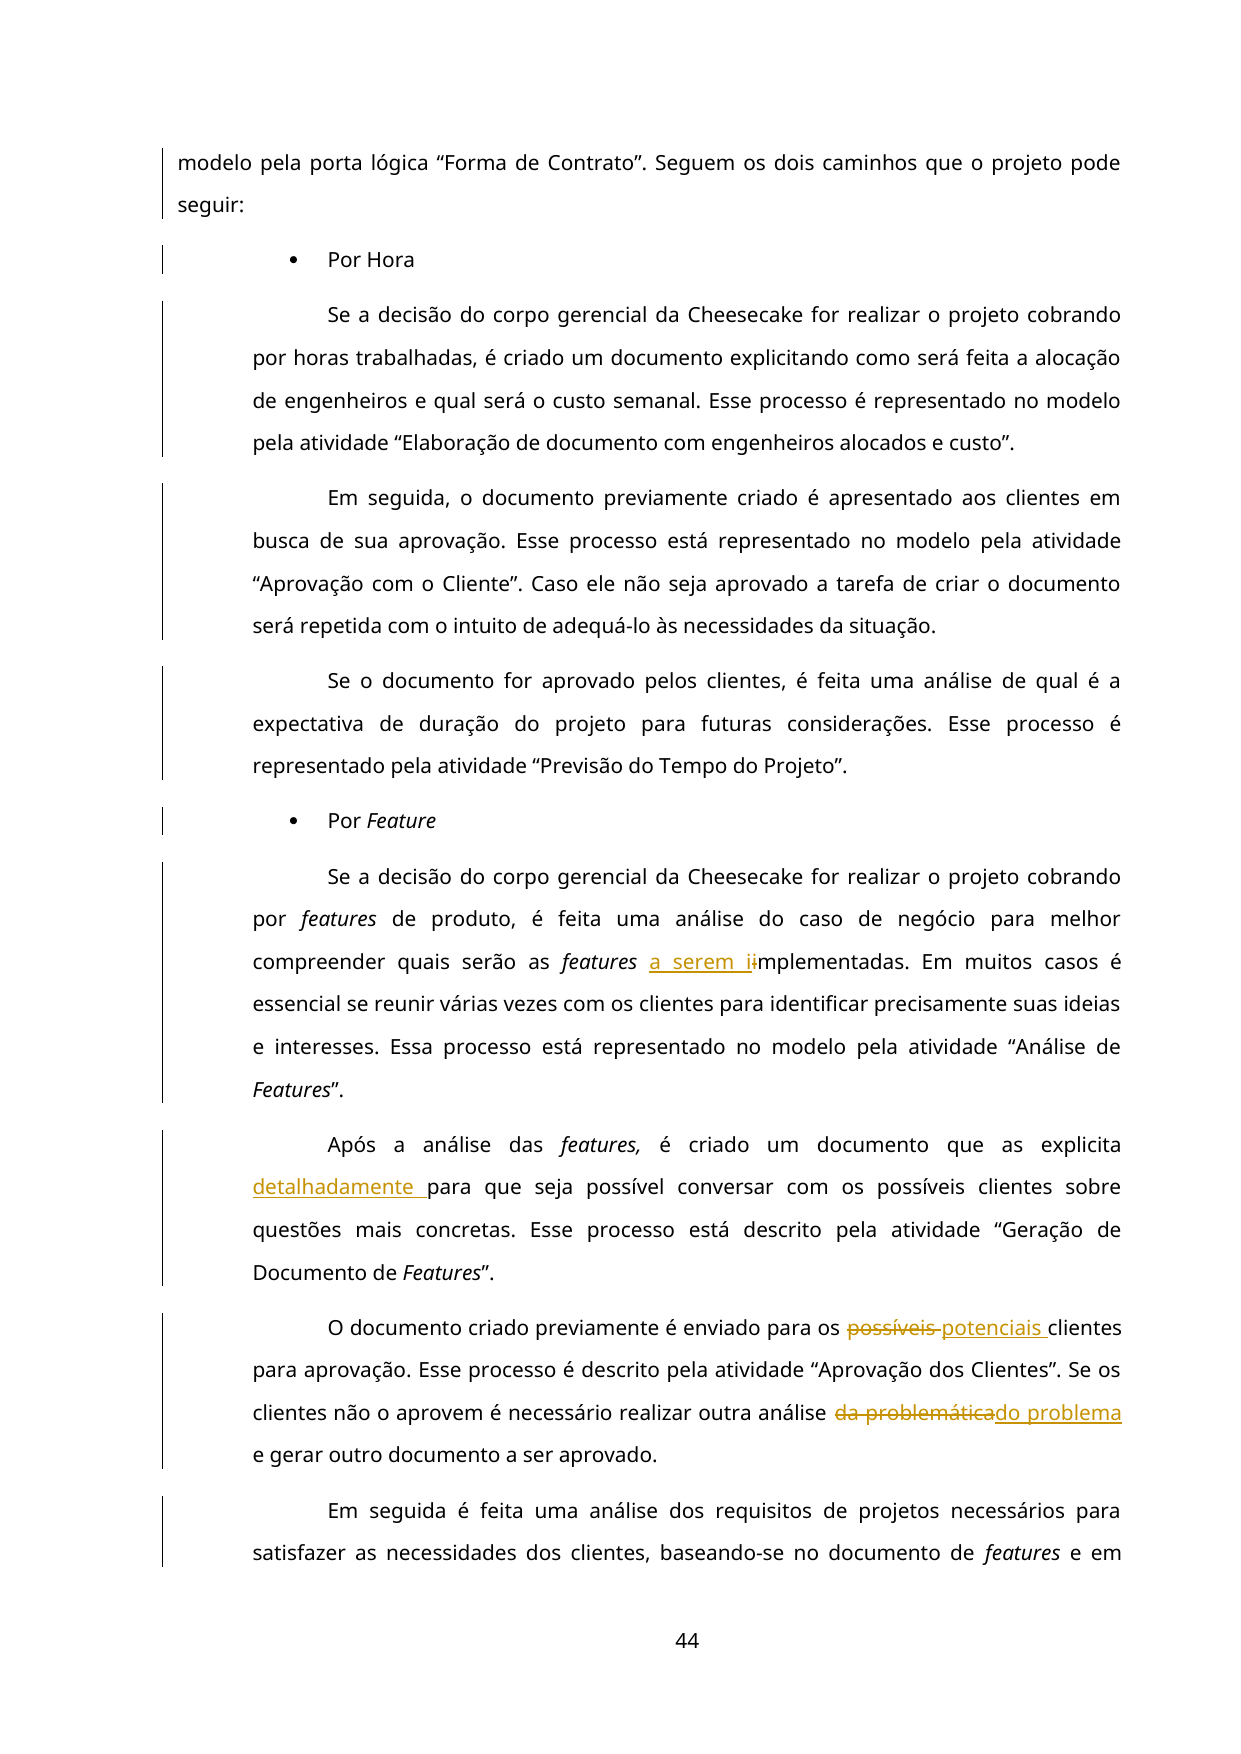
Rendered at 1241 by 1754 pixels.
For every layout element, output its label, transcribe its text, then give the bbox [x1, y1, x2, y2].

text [252, 1496, 1122, 1567]
text Após a análise das features, é criado um documento que as explicita para que seja possível conversar com os possíveis clientes sobre questões mais concretas. Esse processo está descrito pela atividade “Geração de Documento de Features”. [252, 1130, 1122, 1286]
text O documento criado previamente é enviado para os clientes para aprovação. Esse processo é descrito pela atividade “Aprovação dos Clientes”. Se os clientes não o aprovem é necessário realizar outra análise e gerar outro documento a ser aprovado. [252, 1313, 1122, 1469]
text Se a decisão do corpo gerencial da Cheesecake for realizar o projeto cobrando por horas trabalhadas, é criado um documento explicitando como será feita a alocação de engenheiros e qual será o custo semanal. Esse processo é representado no modelo pela atividade “Elaboração de documento com engenheiros alocados e custo”. [252, 301, 1122, 457]
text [177, 148, 1122, 219]
text Em seguida, o documento previamente criado é apresentado aos clientes em busca de sua aprovação. Esse processo está representado no modelo pela atividade “Aprovação com o Cliente”. Caso ele não seja aprovado a tarefa de criar o documento será repetida com o intuito de adequá-lo às necessidades da situação. [252, 483, 1122, 640]
list Por Hora [290, 245, 1122, 274]
text Se o documento for aprovado pelos clientes, é feita uma análise de qual é a expectativa de duração do projeto para futuras considerações. Esse processo é representado pela atividade “Previsão do Tempo do Projeto”. [252, 666, 1122, 780]
list Por Feature [290, 807, 1122, 835]
text Se a decisão do corpo gerencial da Cheesecake for realizar o projeto cobrando por features de produto, é feita uma análise do caso de negócio para melhor compreender quais serão as features mplementadas. Em muitos casos é essencial se reunir várias vezes com os clientes para identificar precisamente suas ideias e interesses. Essa processo está representado no modelo pela atividade “Análise de Features”. [252, 862, 1122, 1103]
